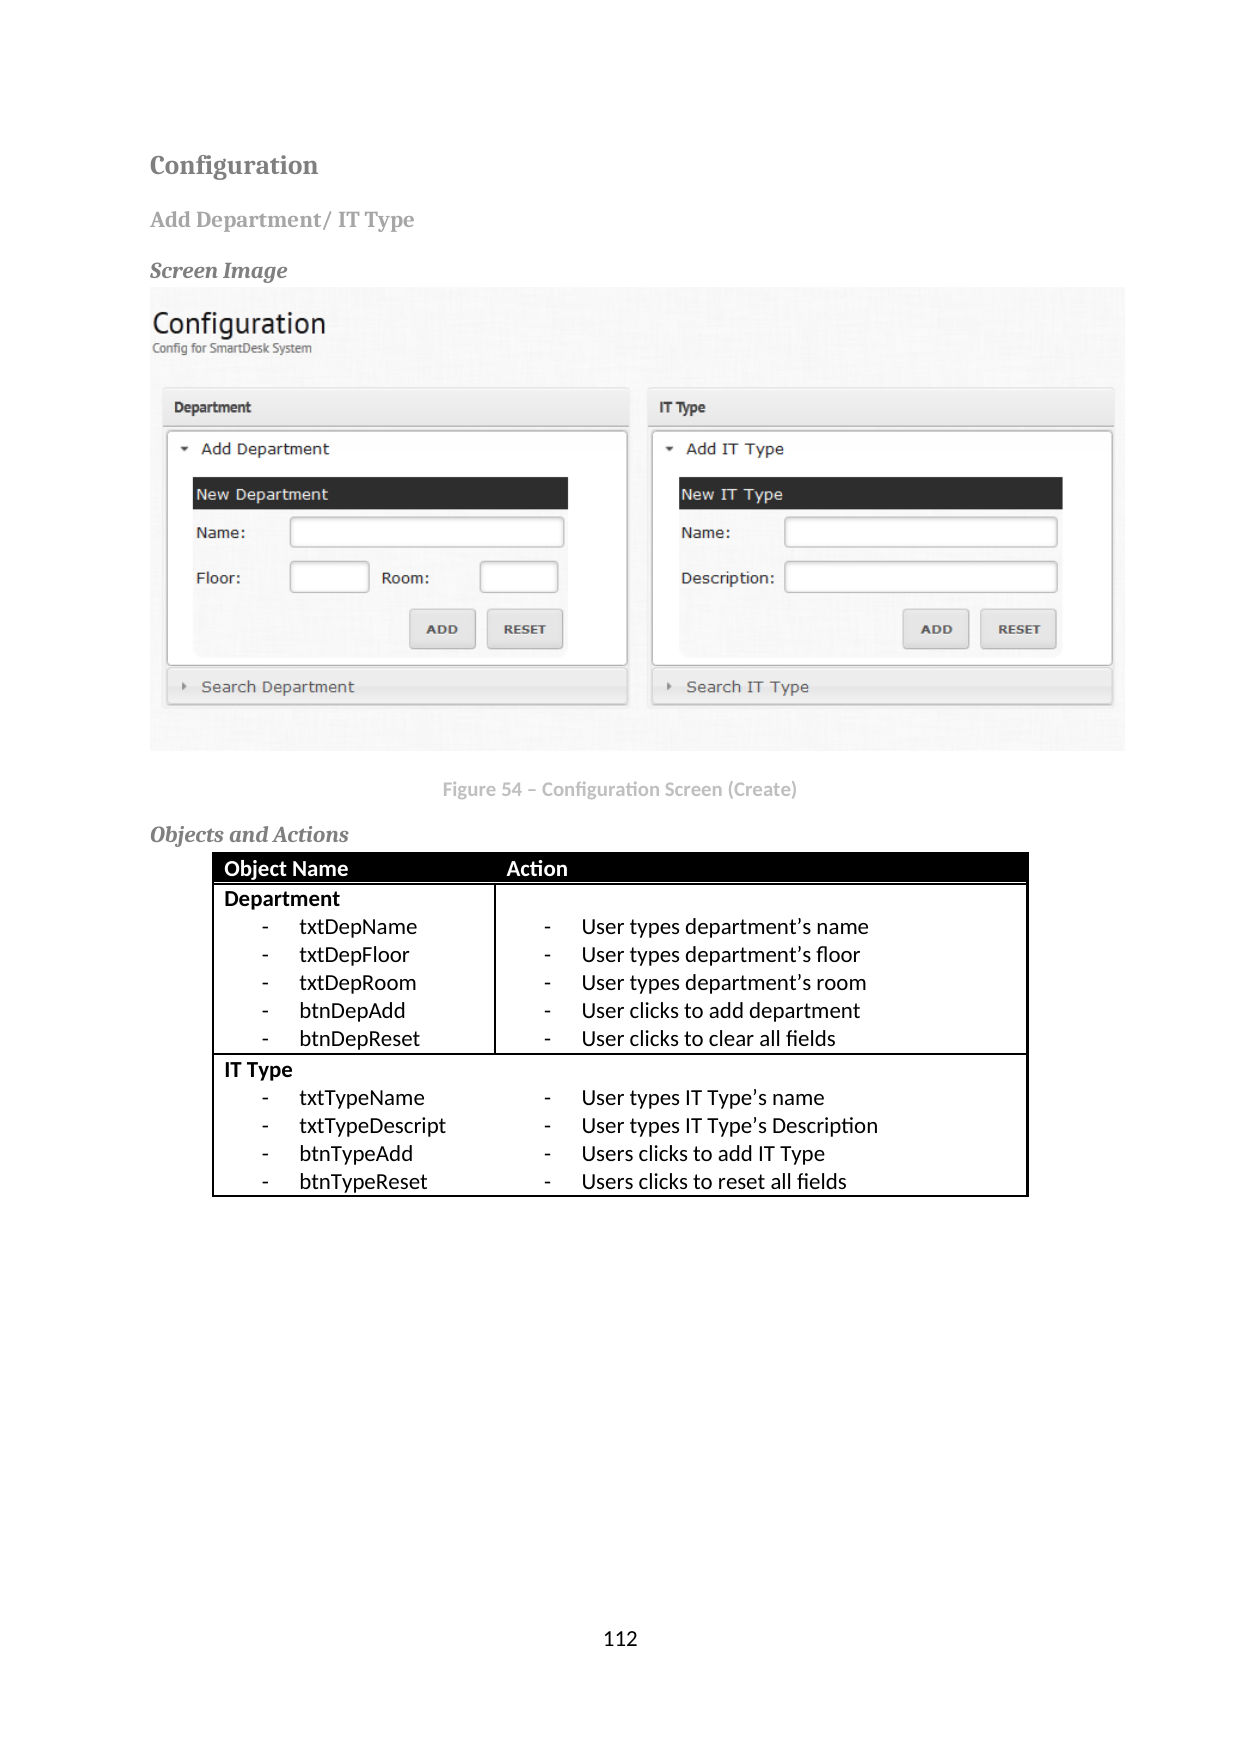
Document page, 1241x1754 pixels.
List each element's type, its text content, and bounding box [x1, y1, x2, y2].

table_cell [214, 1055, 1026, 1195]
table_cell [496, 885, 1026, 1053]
text Figure 54 – Configuration Screen (Create) [150, 776, 1090, 801]
picture [150, 287, 1125, 751]
subtitle Objects and Actions [150, 822, 1090, 848]
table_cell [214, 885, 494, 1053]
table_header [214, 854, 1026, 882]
subtitle Configuration [150, 150, 1090, 181]
subtitle Add Department/ IT Type [150, 207, 1090, 233]
subtitle Screen Image [150, 258, 1090, 284]
